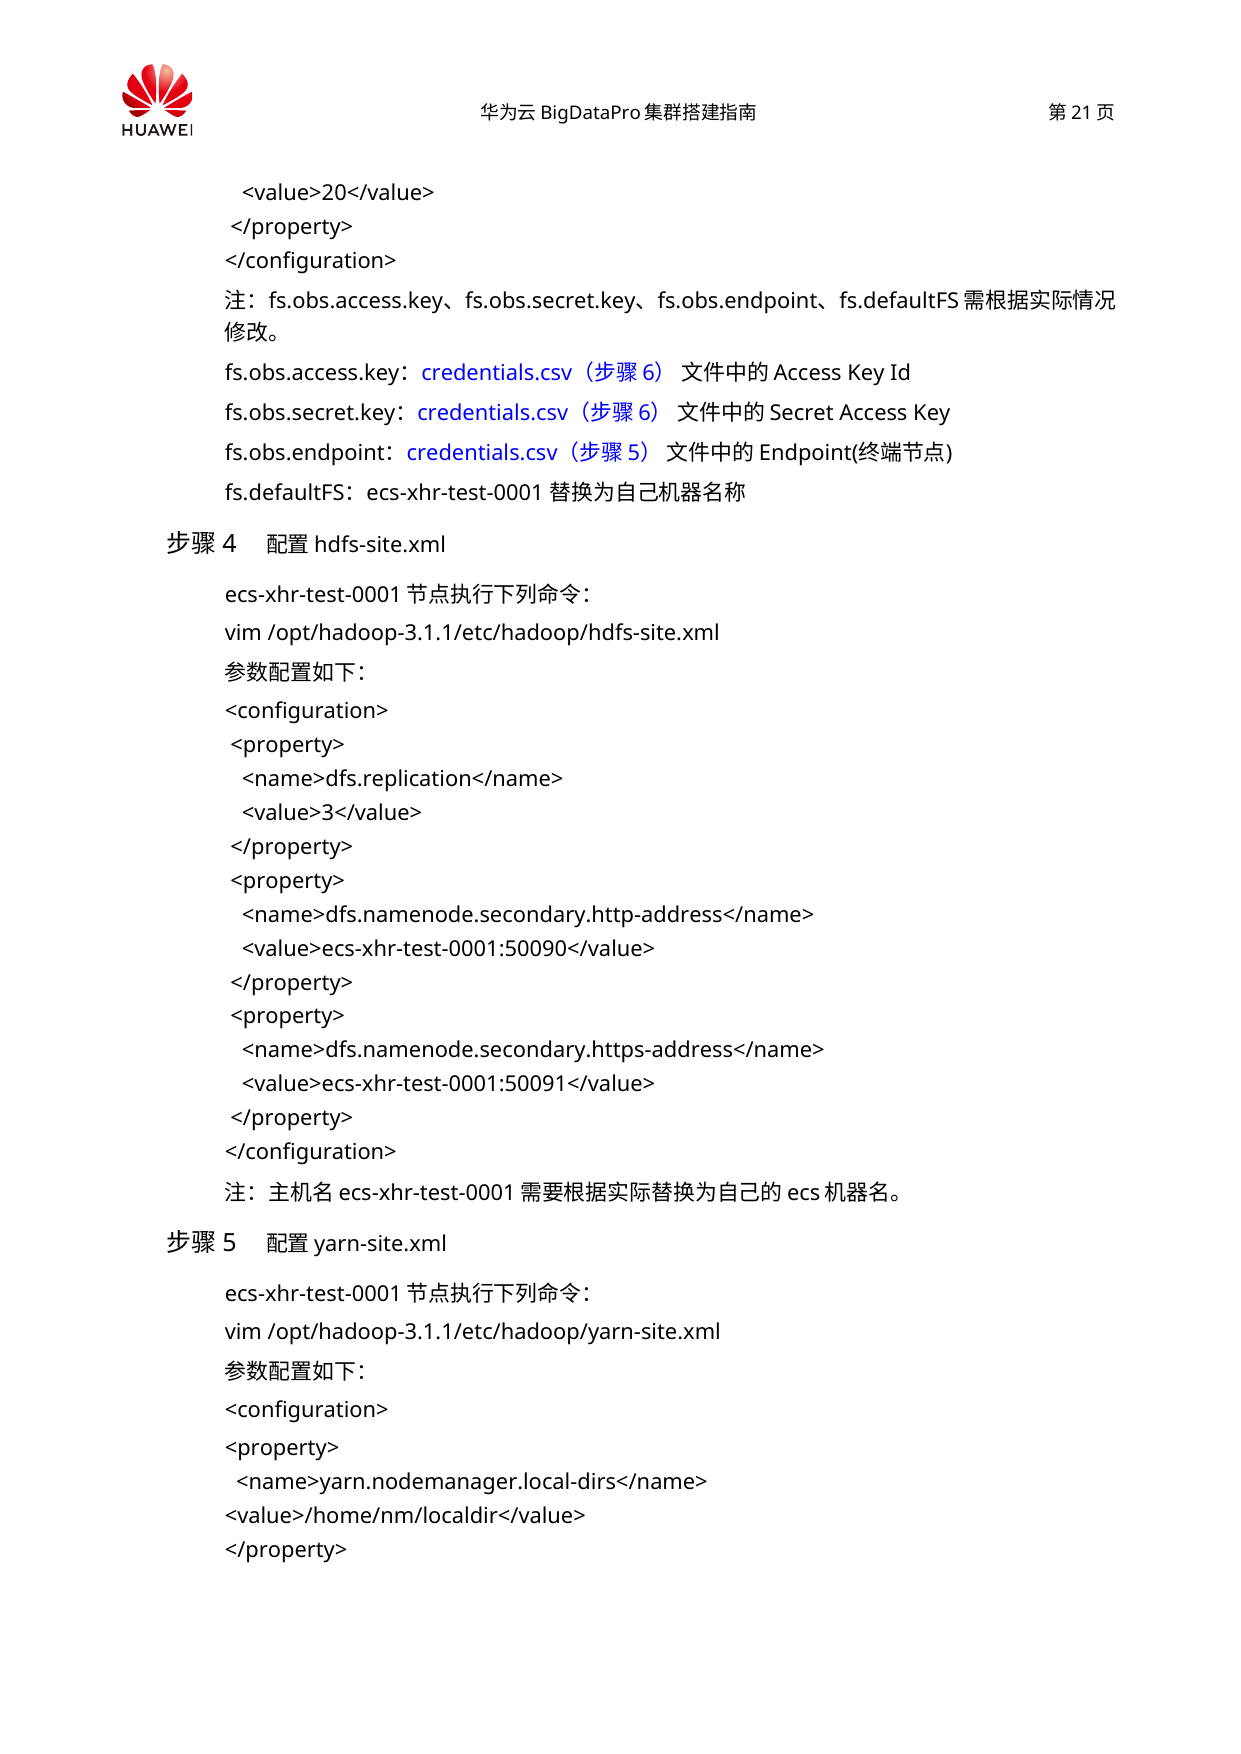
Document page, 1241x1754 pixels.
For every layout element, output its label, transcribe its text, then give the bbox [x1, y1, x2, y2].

text <value>/home/nm/localdir</value> [224, 1500, 1122, 1530]
text <value>3</value> [224, 797, 1122, 827]
text </configuration> [224, 245, 1122, 275]
text ecs-xhr-test-0001节点执行下列命令： [224, 577, 1122, 608]
text </property> [224, 1102, 1122, 1132]
text <name>dfs.namenode.secondary.http-address</name> [224, 899, 1122, 928]
text vim /opt/hadoop-3.1.1/etc/hadoop/yarn-site.xml [224, 1316, 1122, 1346]
text <property> [224, 1432, 1122, 1462]
text 配置hdfs-site.xml [236, 524, 1122, 560]
text <name>yarn.nodemanager.local-dirs</name> [224, 1466, 1122, 1496]
picture [122, 64, 193, 136]
text <property> [224, 729, 1122, 759]
text 注：fs.obs.access.key、fs.obs.secret.key、fs.obs.endpoint、fs.defaultFS需根据实际情况修改。 [224, 283, 1122, 347]
text <property> [224, 865, 1122, 894]
text <value>ecs-xhr-test-0001:50090</value> [224, 933, 1122, 962]
text fs.defaultFS：ecs-xhr-test-0001 替换为自己机器名称 [224, 475, 1122, 507]
text fs.obs.secret.key：credentials.csv（步骤6） 文件中的Secret Access Key [224, 395, 1122, 427]
text <name>dfs.replication</name> [224, 763, 1122, 793]
text </configuration> [224, 1136, 1122, 1166]
text <configuration> [224, 1394, 1122, 1424]
text 配置yarn-site.xml [236, 1223, 1122, 1259]
text ecs-xhr-test-0001节点执行下列命令： [224, 1276, 1122, 1308]
text <configuration> [224, 695, 1122, 725]
text <property> [224, 1001, 1122, 1030]
text vim /opt/hadoop-3.1.1/etc/hadoop/hdfs-site.xml [224, 617, 1122, 647]
text fs.obs.endpoint：credentials.csv（步骤5） 文件中的Endpoint(终端节点) [224, 435, 1122, 467]
text fs.obs.access.key：credentials.csv（步骤6） 文件中的Access Key Id [224, 355, 1122, 387]
text </property> [224, 211, 1122, 241]
text <value>ecs-xhr-test-0001:50091</value> [224, 1068, 1122, 1098]
text </property> [224, 967, 1122, 996]
text </property> [224, 1534, 1122, 1564]
text <value>20</value> [224, 177, 1122, 207]
text 参数配置如下： [224, 655, 1122, 687]
text <name>dfs.namenode.secondary.https-address</name> [224, 1034, 1122, 1064]
text 注：主机名ecs-xhr-test-0001需要根据实际替换为自己的ecs机器名。 [224, 1174, 1122, 1206]
text 参数配置如下： [224, 1354, 1122, 1386]
text </property> [224, 831, 1122, 861]
